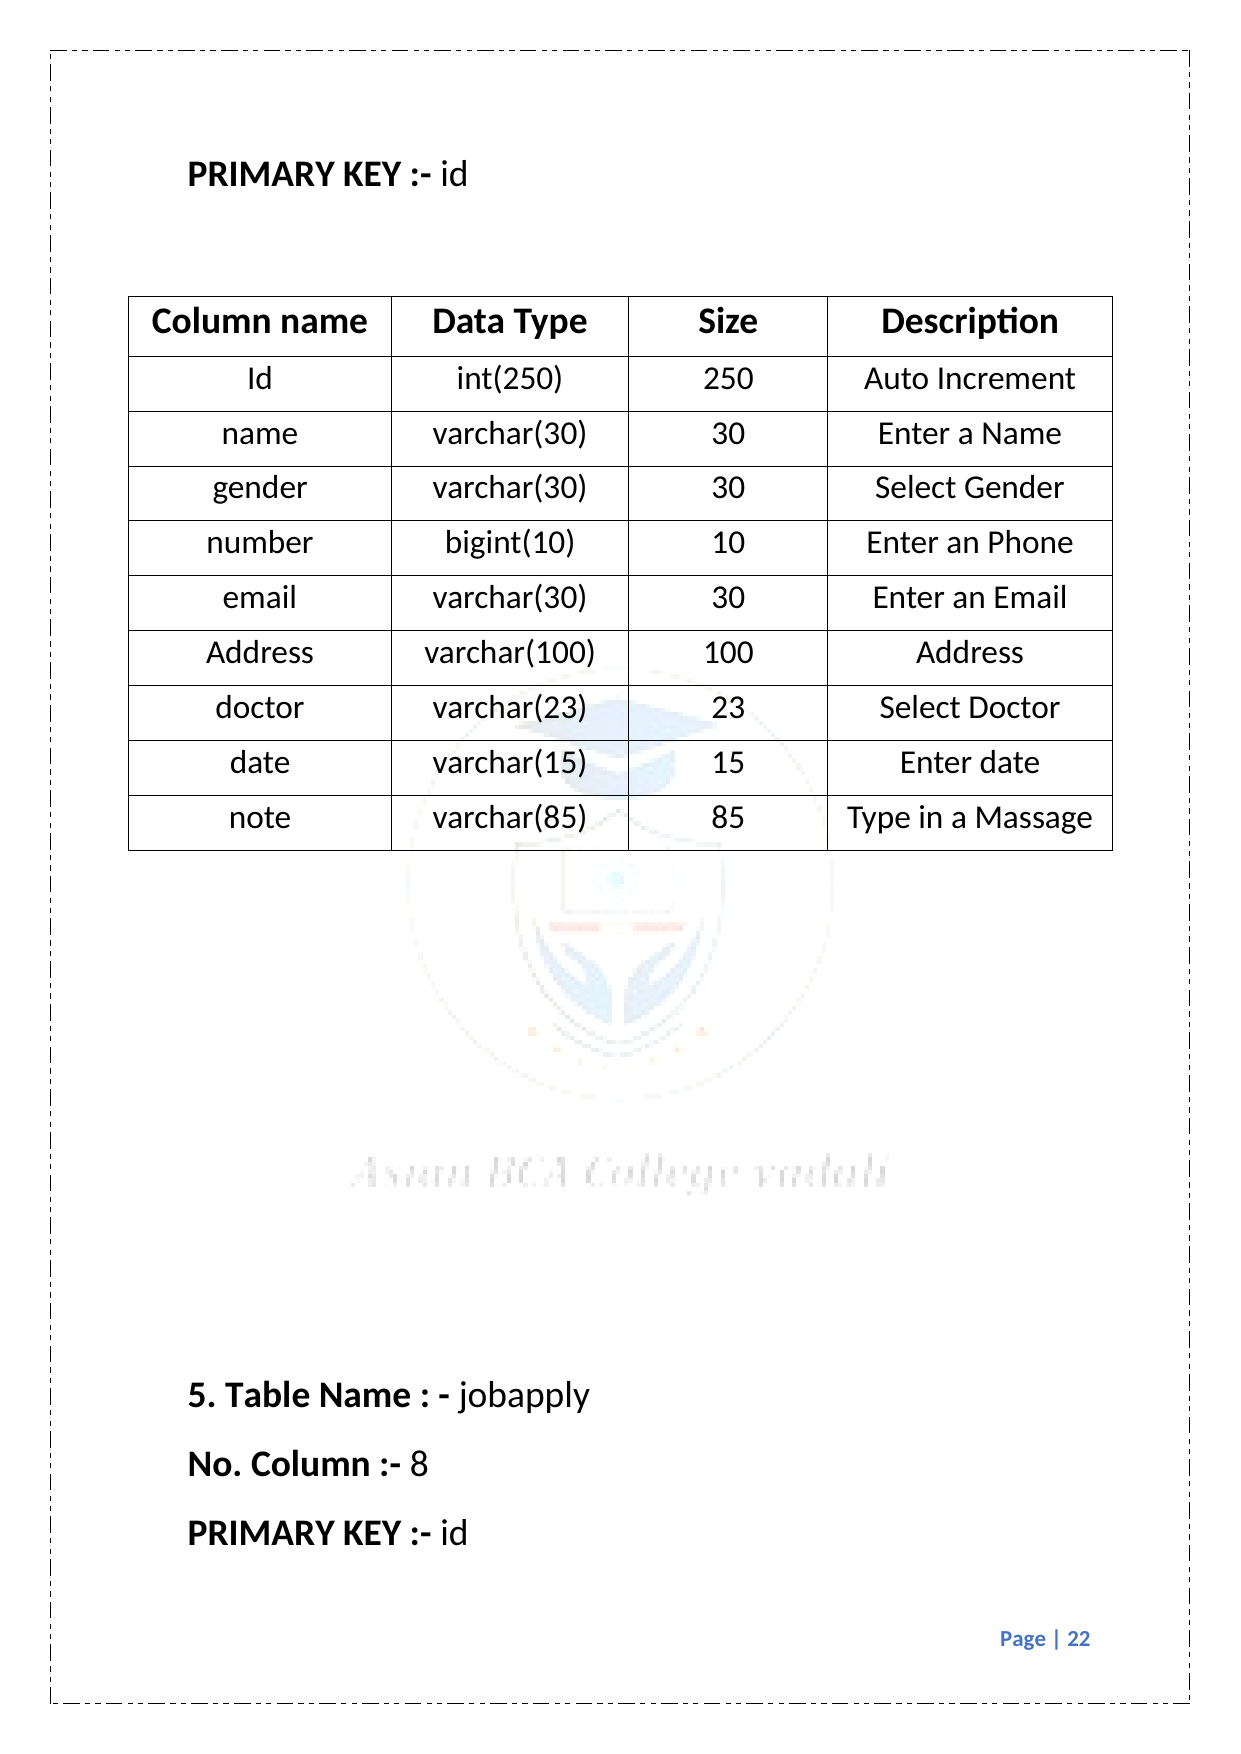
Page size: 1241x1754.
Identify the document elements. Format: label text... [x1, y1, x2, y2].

list Table Name : - jobapply [187, 1371, 1090, 1417]
table_cell Address [828, 631, 1112, 685]
table_cell gender [129, 467, 391, 520]
table_cell Type in a Massage [828, 796, 1112, 850]
table_cell 100 [629, 631, 827, 685]
text PRIMARY KEY :- id [150, 150, 1090, 196]
table_cell 30 [629, 576, 827, 630]
table_cell Address [129, 631, 391, 685]
table_cell Select Doctor [828, 686, 1112, 740]
table_cell name [129, 412, 391, 466]
table_cell Auto Increment [828, 357, 1112, 411]
table_cell Enter date [828, 741, 1112, 795]
table_cell doctor [129, 686, 391, 740]
table_header Size [629, 297, 827, 356]
table_cell bigint(10) [392, 521, 628, 575]
table_cell date [129, 741, 391, 795]
table_cell note [129, 796, 391, 850]
table_cell 30 [629, 412, 827, 466]
table_cell Select Gender [828, 467, 1112, 520]
table_cell 15 [629, 741, 827, 795]
table_cell varchar(85) [392, 796, 628, 850]
text No. Column :- 8 [150, 1440, 1090, 1486]
table_cell 10 [629, 521, 827, 575]
table_cell Enter a Name [828, 412, 1112, 466]
table_cell 85 [629, 796, 827, 850]
table_cell varchar(15) [392, 741, 628, 795]
table_cell varchar(100) [392, 631, 628, 685]
table_cell 250 [629, 357, 827, 411]
table_cell number [129, 521, 391, 575]
table_cell Enter an Email [828, 576, 1112, 630]
table_cell Enter an Phone [828, 521, 1112, 575]
table_cell varchar(23) [392, 686, 628, 740]
table_header Description [828, 297, 1112, 356]
table_cell varchar(30) [392, 467, 628, 520]
table_header Data Type [392, 297, 628, 356]
table_cell email [129, 576, 391, 630]
table_cell 23 [629, 686, 827, 740]
table_header Column name [129, 297, 391, 356]
table_cell int(250) [392, 357, 628, 411]
table_cell 30 [629, 467, 827, 520]
text PRIMARY KEY :- id [150, 1509, 1090, 1555]
table_cell Id [129, 357, 391, 411]
table_cell varchar(30) [392, 412, 628, 466]
table_cell varchar(30) [392, 576, 628, 630]
